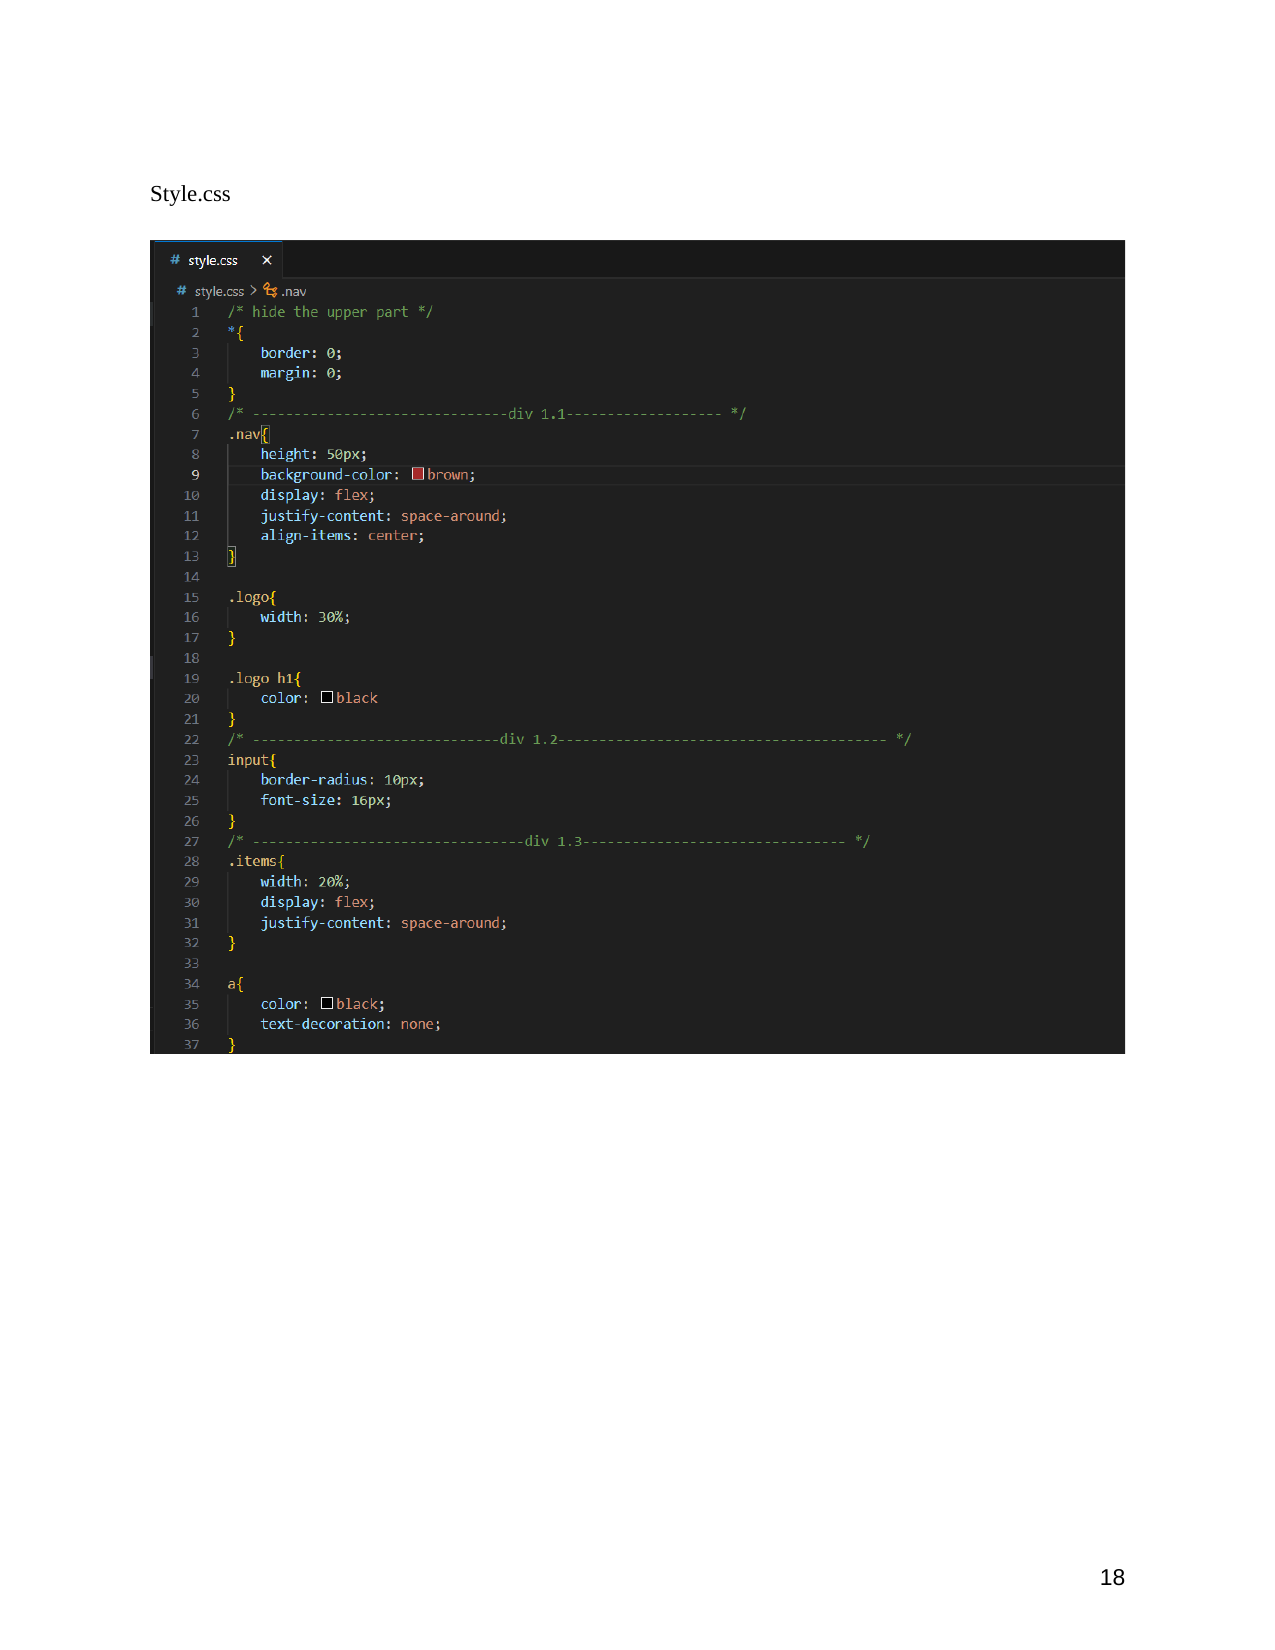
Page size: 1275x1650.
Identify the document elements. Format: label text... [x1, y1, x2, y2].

text Style.css [150, 180, 1125, 207]
picture [150, 240, 1125, 1054]
